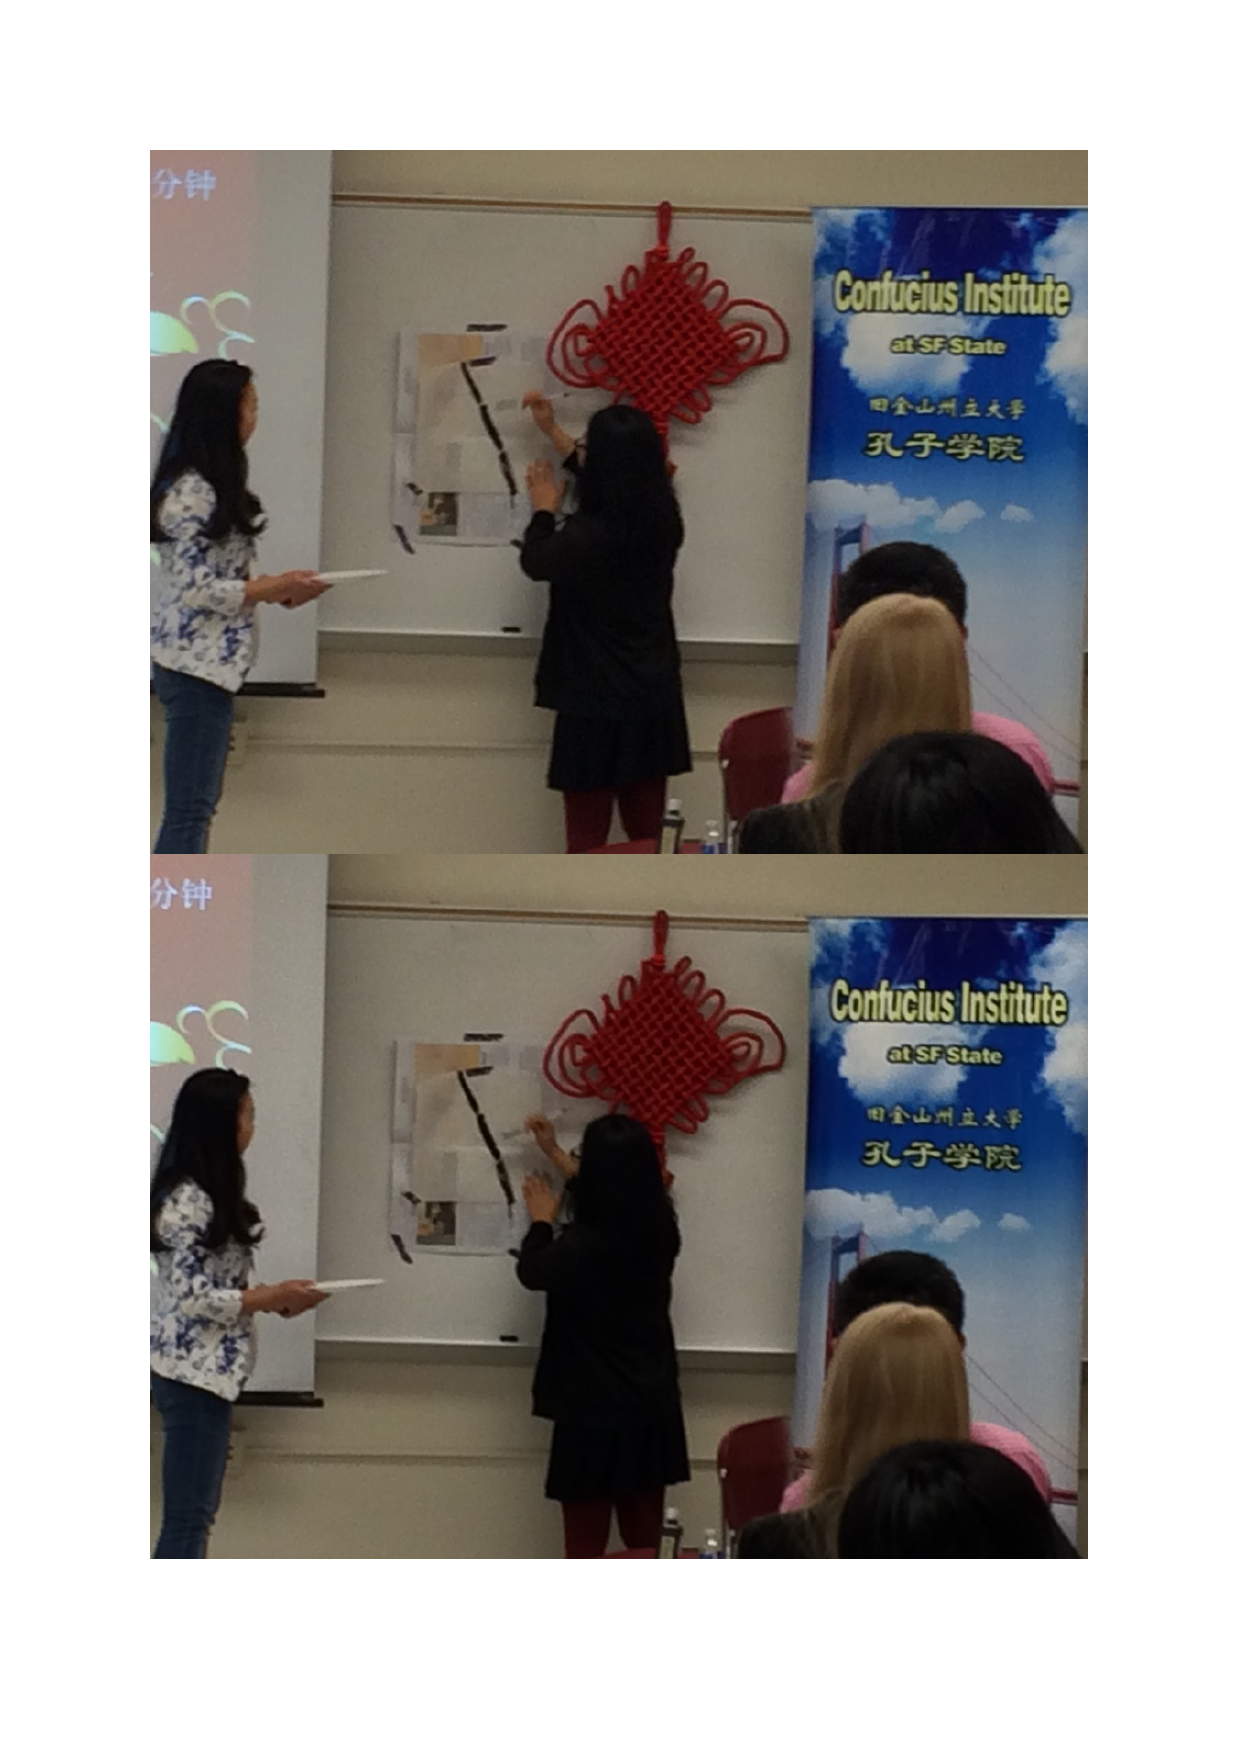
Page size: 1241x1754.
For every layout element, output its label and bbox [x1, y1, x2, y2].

picture [150, 150, 1088, 1559]
